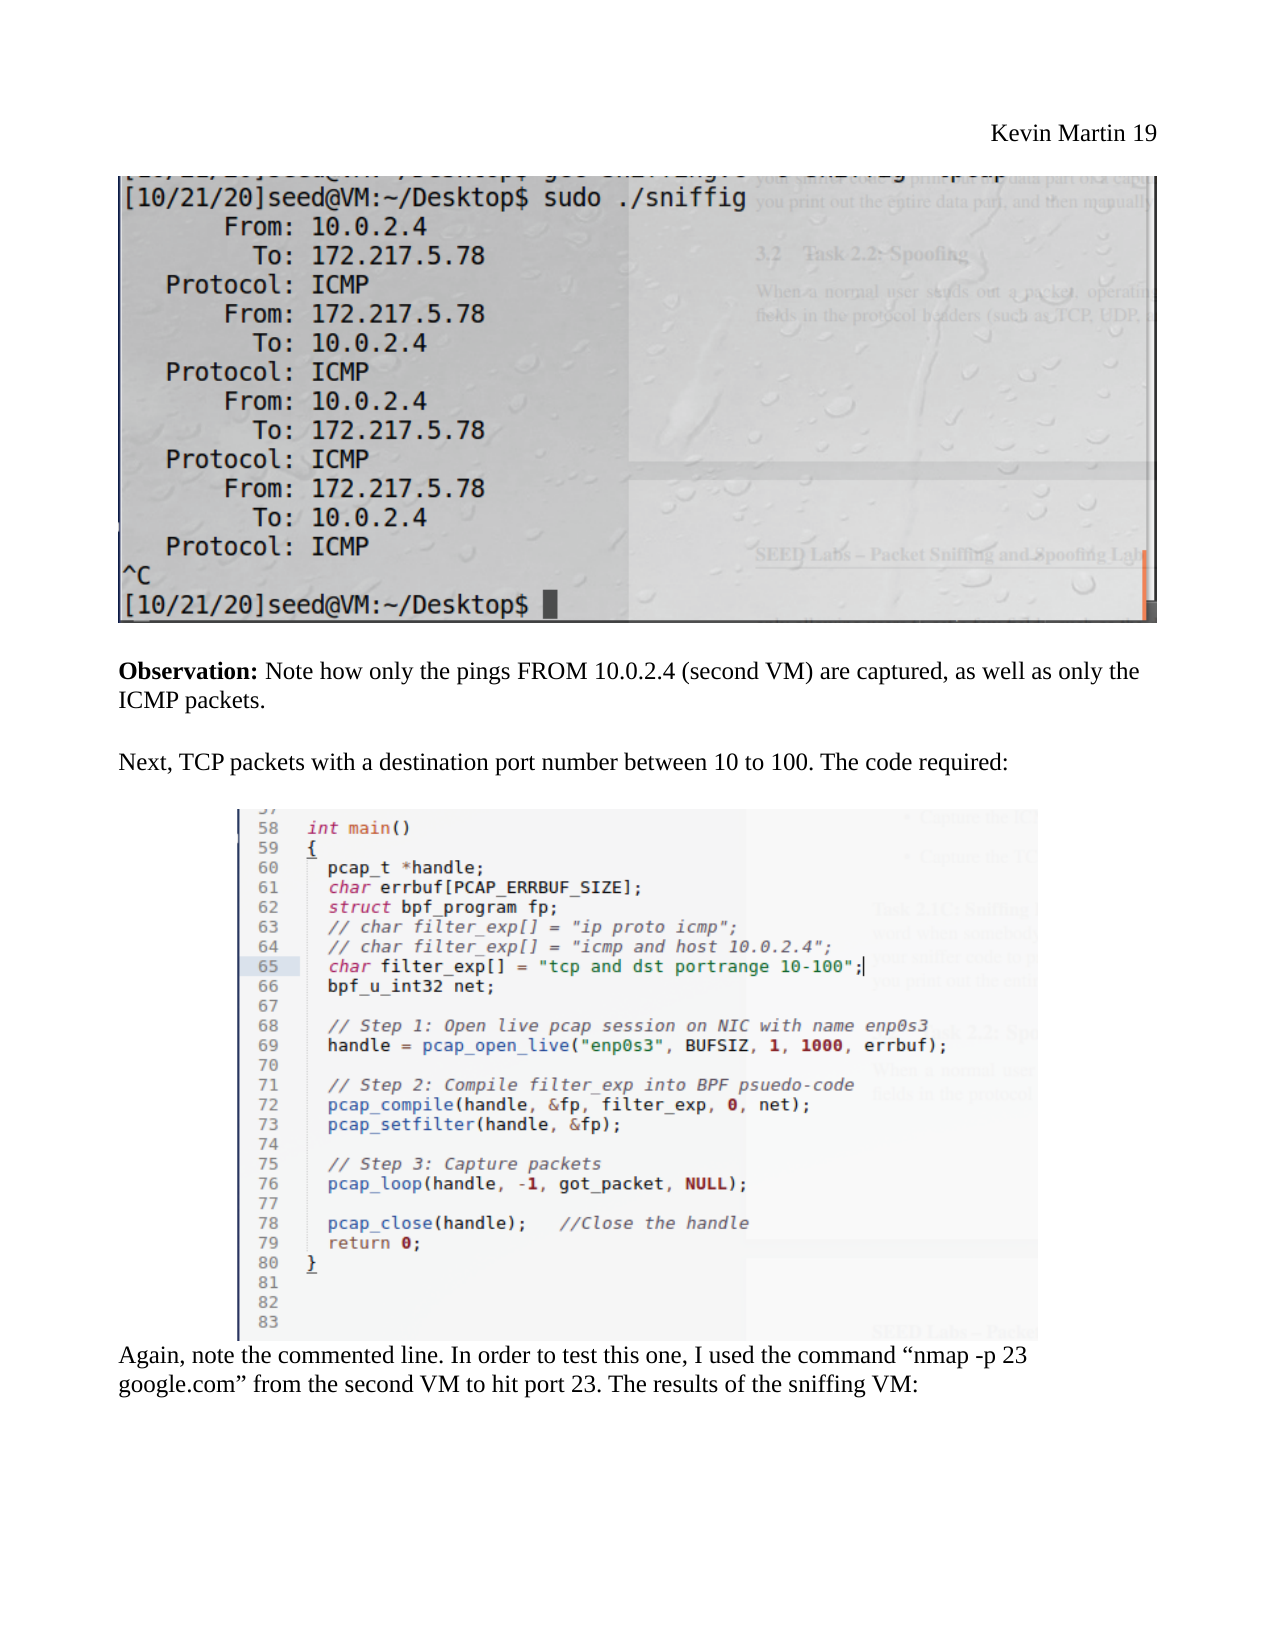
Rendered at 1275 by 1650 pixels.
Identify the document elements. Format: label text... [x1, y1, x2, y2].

text Again, note the commented line. In order to test this one, I used the command “nmap -p 23 google.com” from the second VM to hit port 23. The results of the sniffing VM: [118, 1115, 1157, 1398]
picture [237, 809, 1038, 1341]
picture [118, 176, 1157, 623]
text Observation: Note how only the pings FROM 10.0.2.4 (second VM) are captured, as well as only the ICMP packets. [118, 656, 1157, 713]
text Next, TCP packets with a destination port number between 10 to 100. The code required: [118, 747, 1157, 776]
